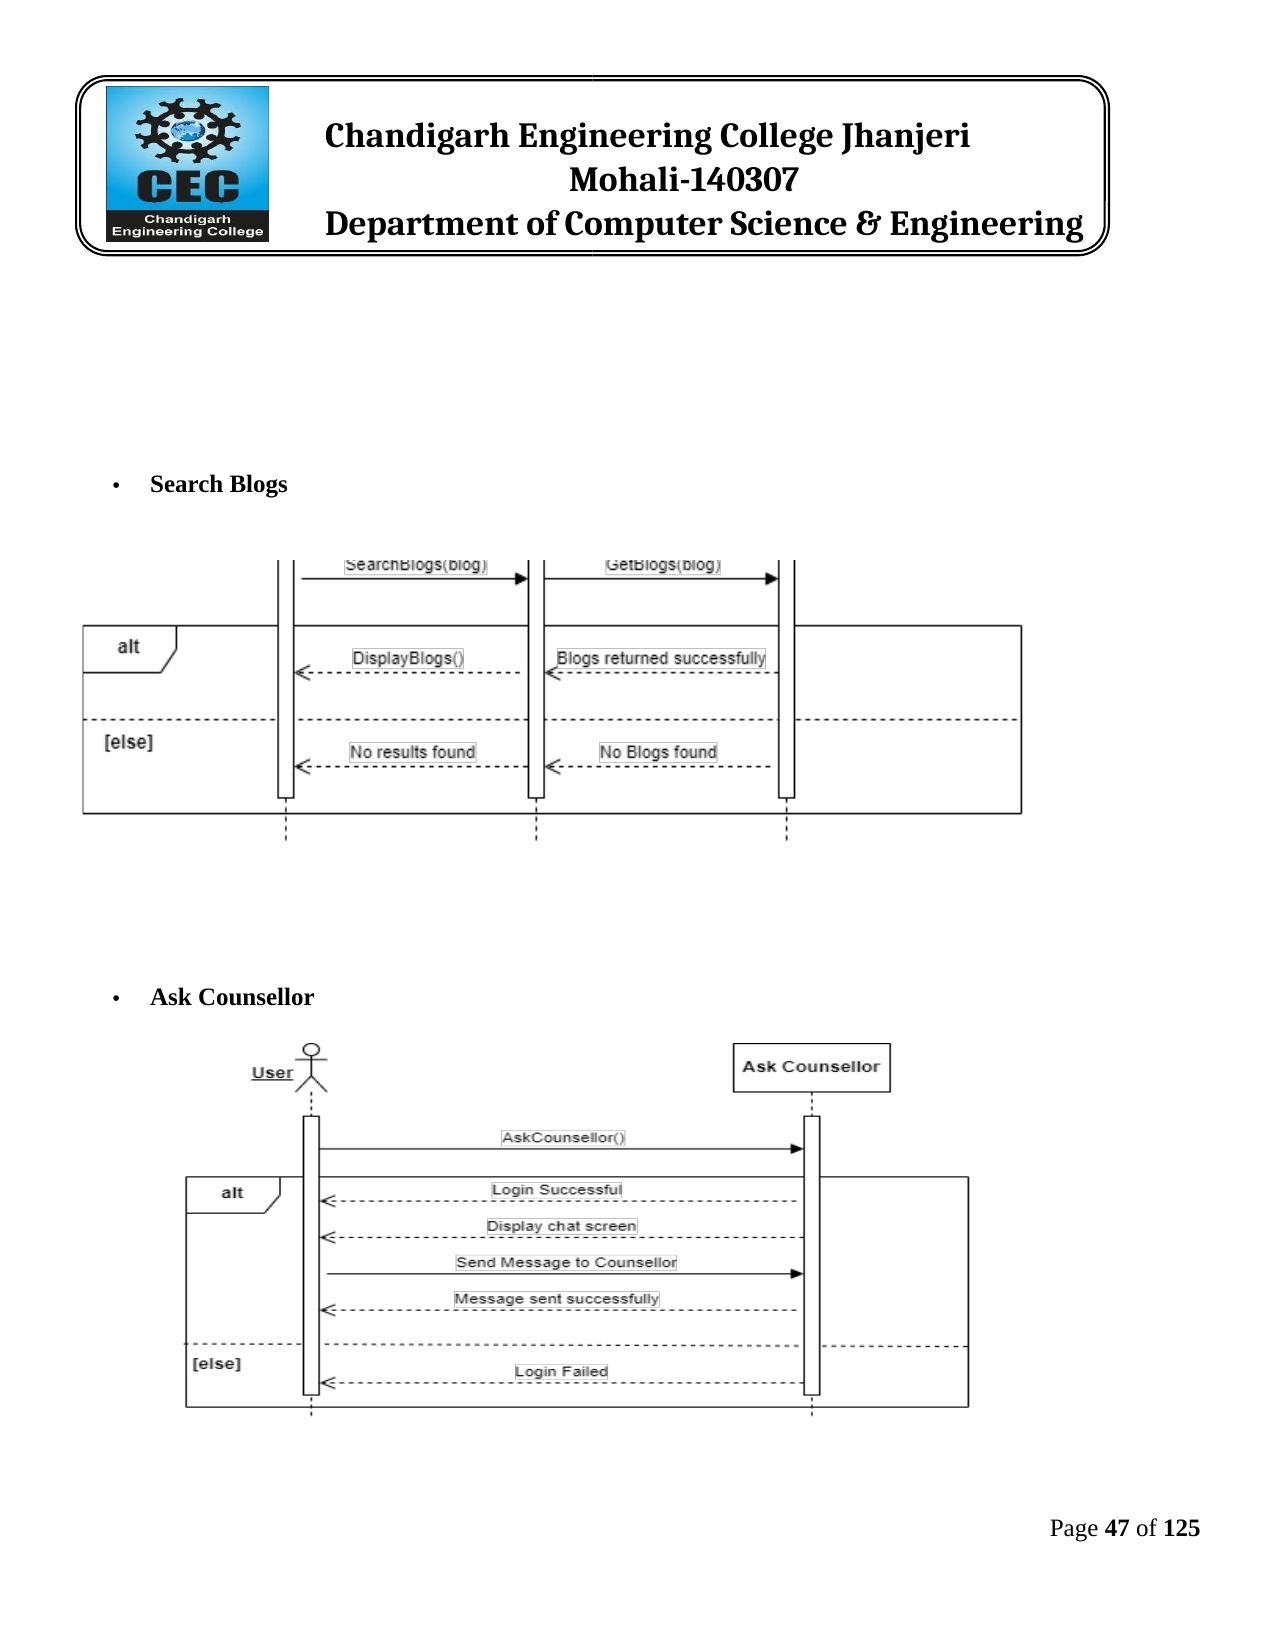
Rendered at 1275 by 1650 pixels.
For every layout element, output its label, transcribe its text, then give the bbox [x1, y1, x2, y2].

picture [82, 560, 1024, 846]
picture [106, 209, 269, 242]
list Ask Counsellor [112, 982, 1215, 1011]
picture [170, 1043, 970, 1420]
list Search Blogs [112, 469, 1215, 498]
picture [106, 86, 269, 204]
